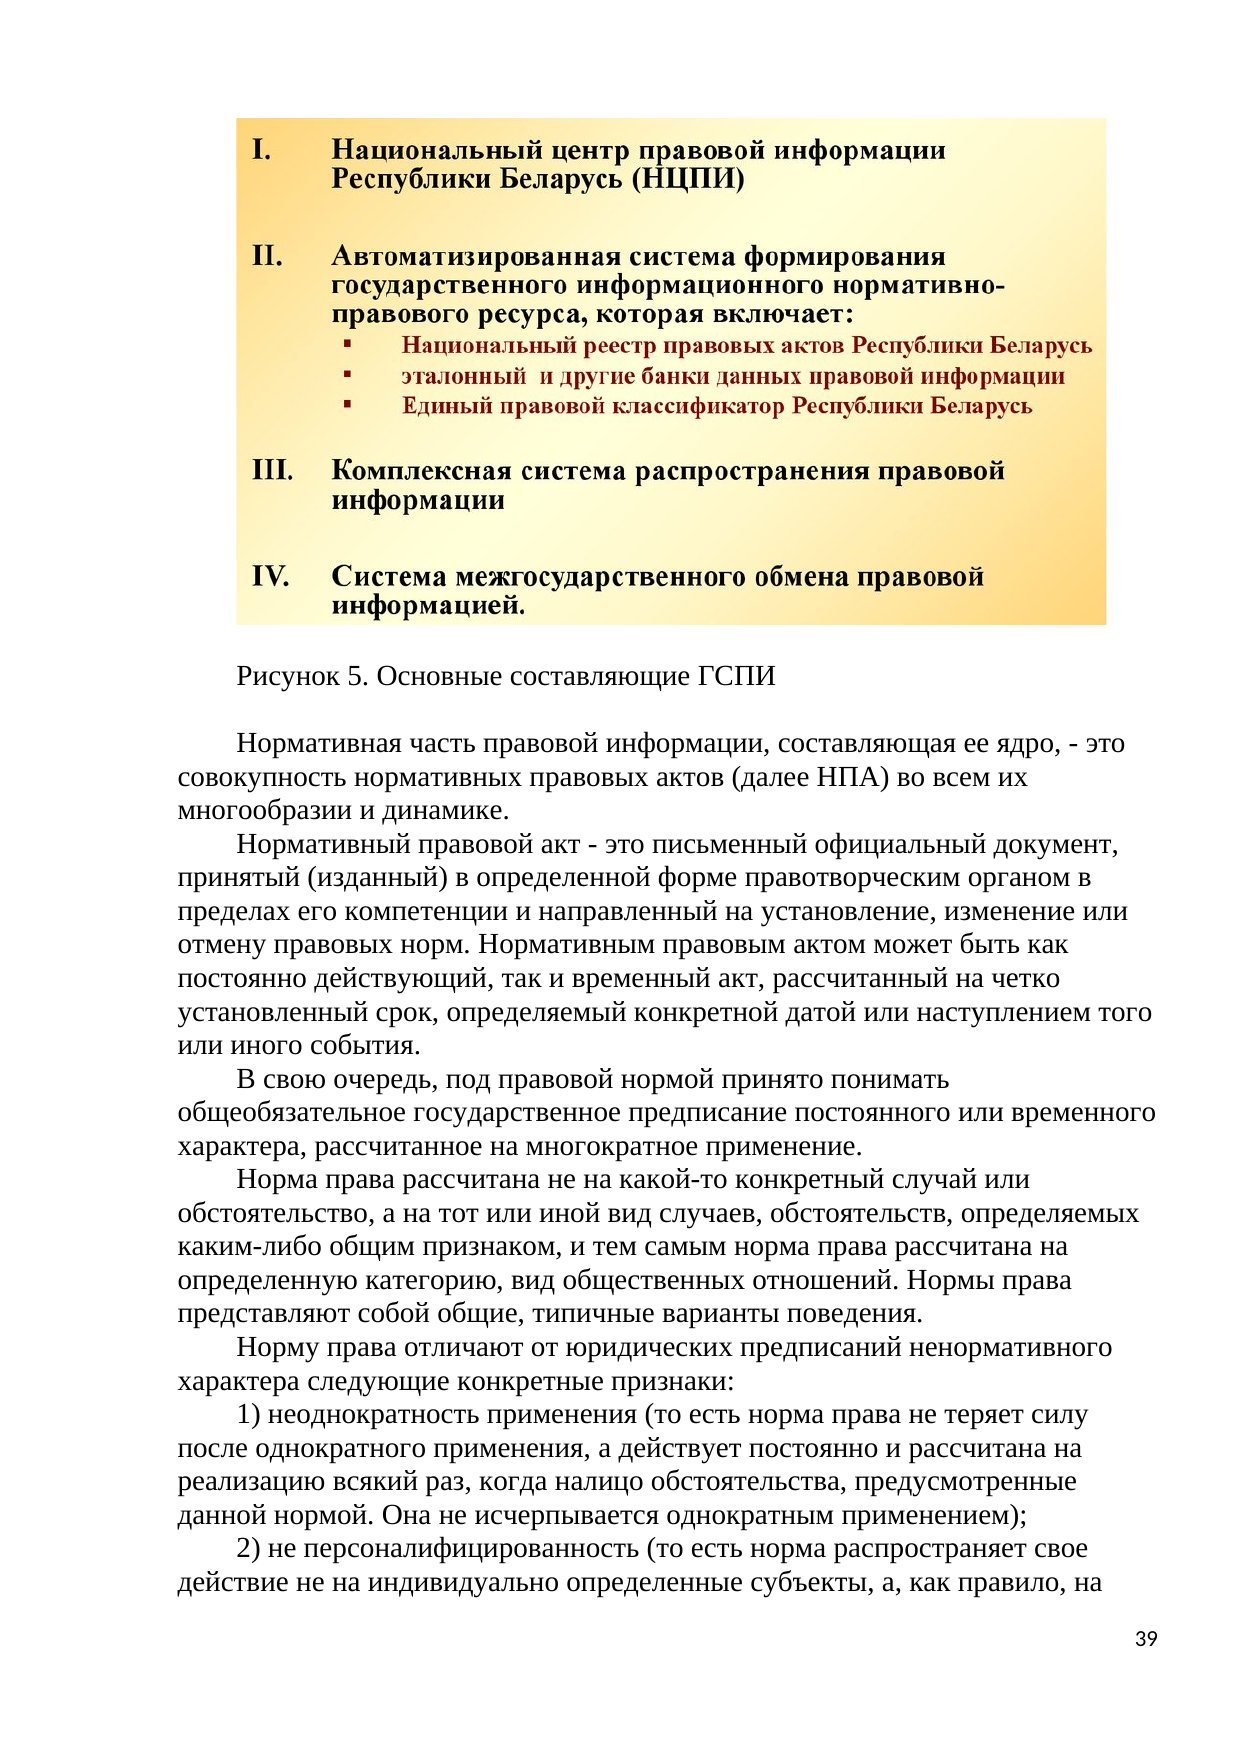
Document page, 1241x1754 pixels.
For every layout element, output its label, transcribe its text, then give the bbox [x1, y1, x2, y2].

text 1) неоднократность применения (то есть норма права не теряет силу после однократного применения, а действует постоянно и рассчитана на реализацию всякий раз, когда налицо обстоятельства, предусмотренные данной нормой. Она не исчерпывается однократным применением); [177, 1396, 1158, 1530]
text Рисунок 5. Основные составляющие ГСПИ [177, 658, 1158, 692]
text В свою очередь, под правовой нормой принято понимать общеобязательное государственное предписание постоянного или временного характера, рассчитанное на многократное применение. [177, 1061, 1158, 1161]
text Нормативный правовой акт - это письменный официальный документ, принятый (изданный) в определенной форме правотворческим органом в пределах его компетенции и направленный на установление, изменение или отмену правовых норм. Нормативным правовым актом может быть как постоянно действующий, так и временный акт, рассчитанный на четко установленный срок, определяемый конкретной датой или наступлением того или иного события. [177, 826, 1158, 1061]
text Норму права отличают от юридических предписаний ненормативного характера следующие конкретные признаки: [177, 1329, 1158, 1396]
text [177, 1530, 1158, 1597]
text Нормативная часть правовой информации, составляющая ее ядро, - это совокупность нормативных правовых актов (далее НПА) во всем их многообразии и динамике. [177, 725, 1158, 826]
text Норма права рассчитана не на какой-то конкретный случай или обстоятельство, а на тот или иной вид случаев, обстоятельств, определяемых каким-либо общим признаком, и тем самым норма права рассчитана на определенную категорию, вид общественных отношений. Нормы права представляют собой общие, типичные варианты поведения. [177, 1161, 1158, 1329]
picture [236, 118, 1107, 625]
